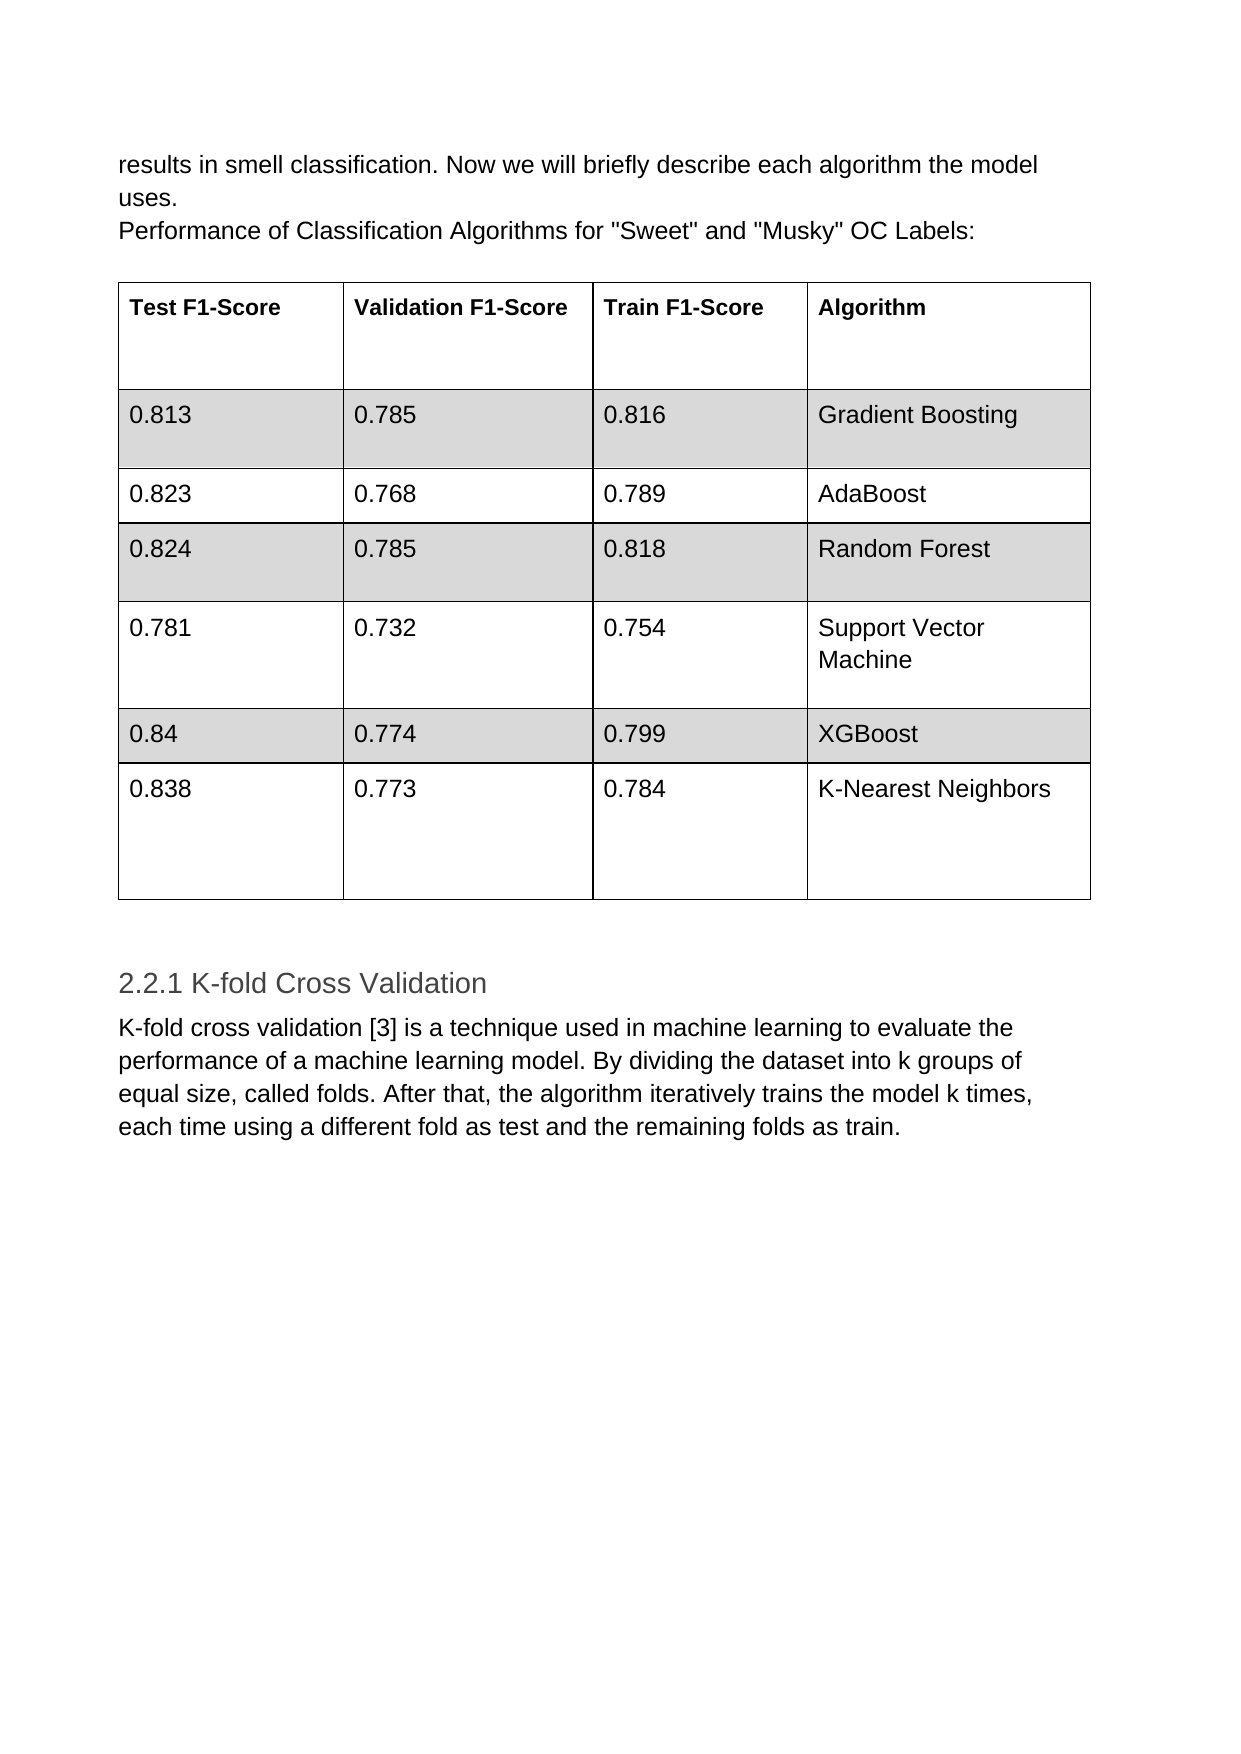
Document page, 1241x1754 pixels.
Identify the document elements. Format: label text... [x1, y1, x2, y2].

table_header Validation F1-Score [344, 283, 592, 389]
table_cell AdaBoost [808, 469, 1090, 522]
table_cell Gradient Boosting [808, 390, 1090, 467]
table_header Train F1-Score [594, 283, 807, 389]
table_cell 0.838 [119, 764, 343, 899]
table_cell 0.774 [344, 709, 592, 762]
table_cell 0.785 [344, 390, 592, 467]
table_cell Support Vector Machine [808, 602, 1090, 708]
table_header Algorithm [808, 283, 1090, 389]
table_cell 0.785 [344, 524, 592, 601]
table_header Test F1-Score [119, 283, 343, 389]
table_cell 0.773 [344, 764, 592, 899]
table_cell 0.813 [119, 390, 343, 467]
table_cell 0.784 [594, 764, 807, 899]
table_cell 0.818 [594, 524, 807, 601]
table_cell XGBoost [808, 709, 1090, 762]
text K-fold cross validation [3] is a technique used in machine learning to evaluate the performance of a machine learning model. By dividing the dataset into k groups of equal size, called folds. After that, the algorithm iteratively trains the model k times, each time using a different fold as test and the remaining folds as train. [118, 1013, 1090, 1141]
table_cell 0.789 [594, 469, 807, 522]
table_cell 0.799 [594, 709, 807, 762]
table_cell 0.823 [119, 469, 343, 522]
table_cell 0.824 [119, 524, 343, 601]
table_cell 0.768 [344, 469, 592, 522]
table_cell 0.754 [594, 602, 807, 708]
table_cell 0.816 [594, 390, 807, 467]
table_cell 0.781 [119, 602, 343, 708]
text Performance of Classification Algorithms for "Sweet" and "Musky" OC Labels: [118, 216, 1090, 245]
table_cell 0.84 [119, 709, 343, 762]
table_cell 0.732 [344, 602, 592, 708]
subtitle 2.2.1 K-fold Cross Validation [118, 966, 1090, 1000]
table_cell K-Nearest Neighbors [808, 764, 1090, 899]
table_cell Random Forest [808, 524, 1090, 601]
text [118, 150, 1090, 212]
